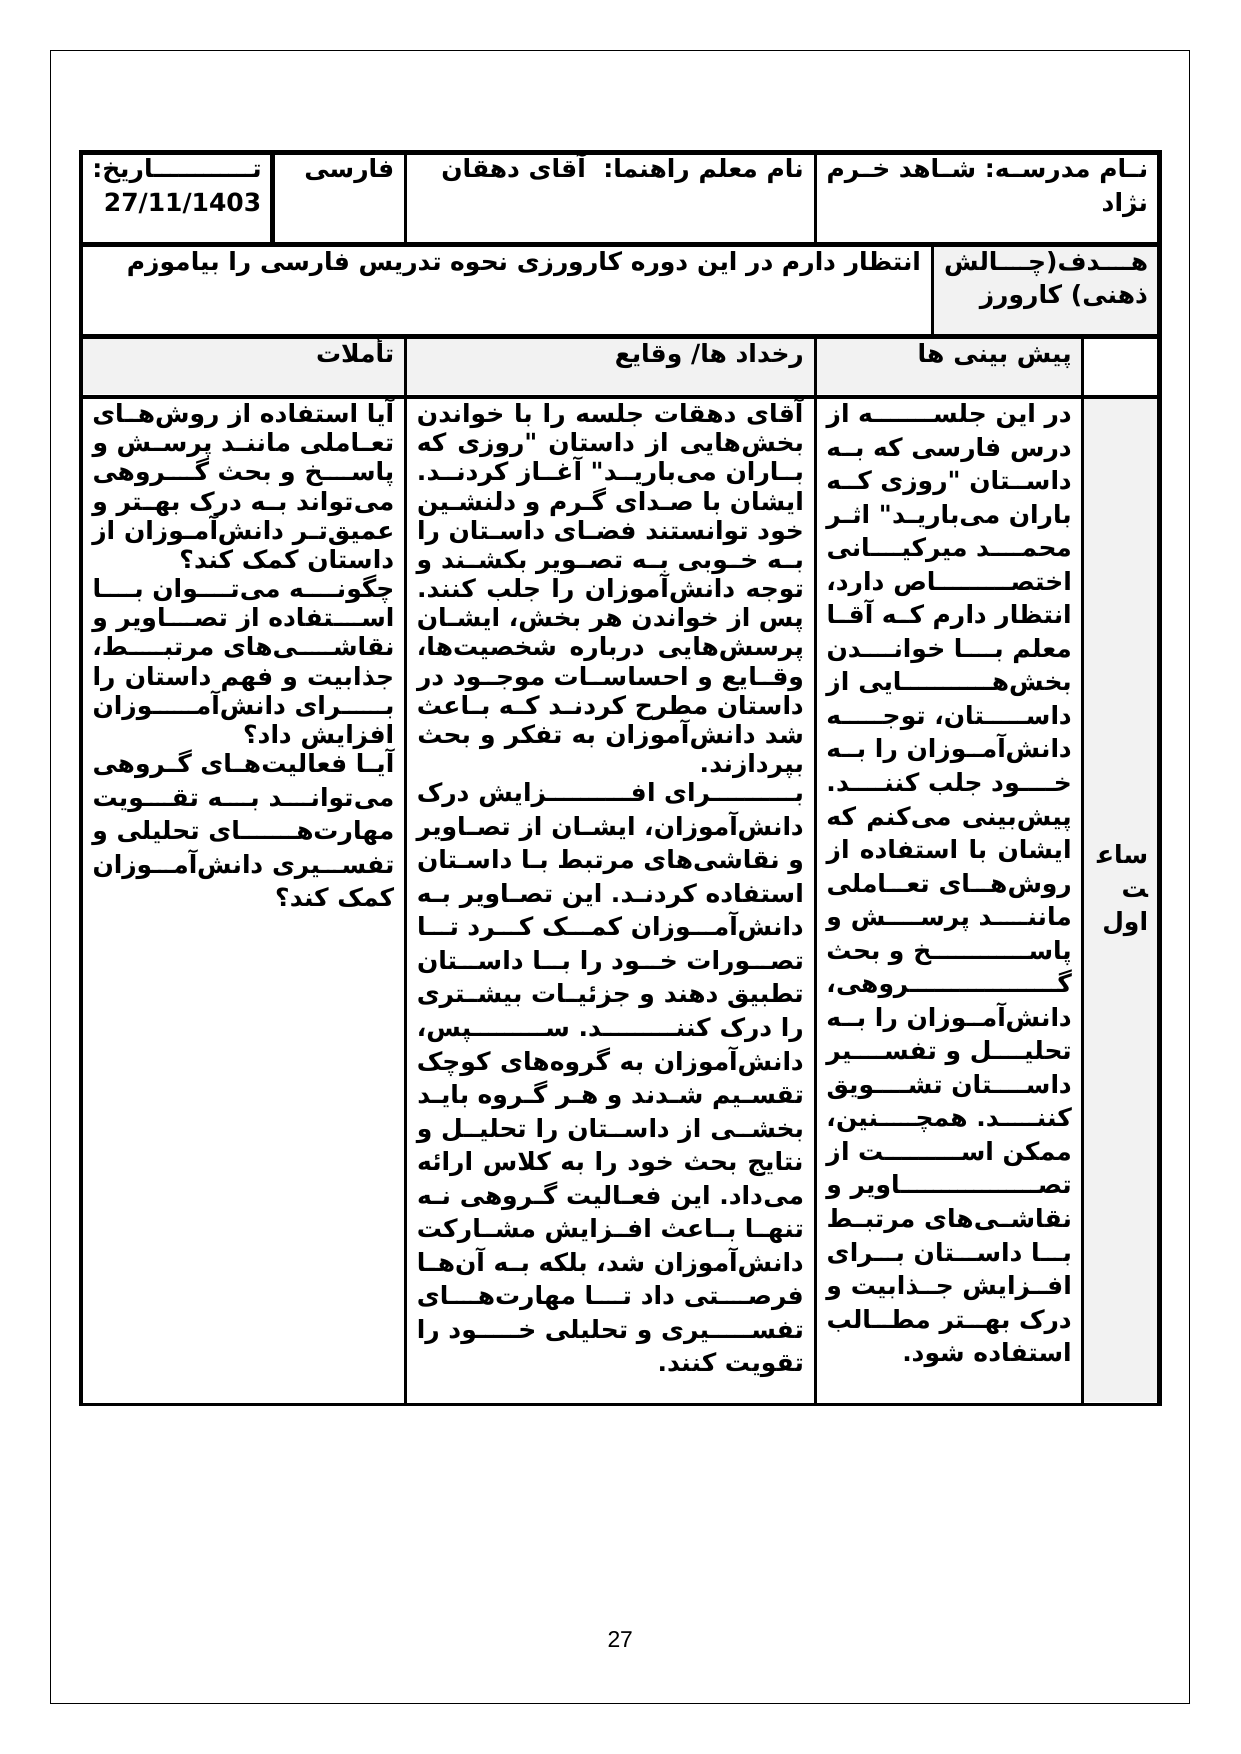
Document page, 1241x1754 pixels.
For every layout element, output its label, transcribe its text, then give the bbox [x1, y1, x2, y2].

table_cell انتظار دارم در این دوره کارورزی نحوه تدریس فارسی را بیاموزم [83, 247, 931, 334]
table_cell [1084, 339, 1157, 394]
table_cell آیا استفاده از روش‌های تعاملی مانند پرسش و پاسخ و بحث گروهی می‌تواند به درک بهتر و عمیق‌تر دانش‌آموزان از داستان کمک کند؟ چگونه می‌توان با استفاده از تصاویر و نقاشی‌های مرتبط، جذابیت و فهم داستان را برای دانش‌آموزان افزایش داد؟ آیا فعالیت‌های گروهی می‌تواند به تقویت مهارت‌های تحلیلی و تفسیری دانش‌آموزان کمک کند؟ [83, 399, 404, 1402]
table_header تاریخ: 27/11/1403 [83, 155, 270, 242]
table_cell پیش بینی ها [817, 339, 1081, 394]
table_cell رخداد ها/ وقایع [407, 339, 814, 394]
table_cell تأملات [83, 339, 404, 394]
table_header فارسی [275, 155, 404, 242]
table_cell آقای دهقات جلسه را با خواندن بخش‌هایی از داستان "روزی که باران می‌بارید" آغاز کردند. ایشان با صدای گرم و دلنشین خود توانستند فضای داستان را به خوبی به تصویر بکشند و توجه دانش‌آموزان را جلب کنند. پس از خواندن هر بخش، ایشان پرسش‌هایی درباره شخصیت‌ها، وقایع و احساسات موجود در داستان مطرح کردند که باعث شد دانش‌آموزان به تفکر و بحث بپردازند. برای افزایش درک دانش‌آموزان، ایشان از تصاویر و نقاشی‌های مرتبط با داستان استفاده کردند. این تصاویر به دانش‌آموزان کمک کرد تا تصورات خود را با داستان تطبیق دهند و جزئیات بیشتری را درک کنند. سپس، دانش‌آموزان به گروه‌های کوچک تقسیم شدند و هر گروه باید بخشی از داستان را تحلیل و نتایج بحث خود را به کلاس ارائه می‌داد. این فعالیت گروهی نه تنها باعث افزایش مشارکت دانش‌آموزان شد، بلکه به آن‌ها فرصتی داد تا مهارت‌های تفسیری و تحلیلی خود را تقویت کنند. [407, 399, 814, 1402]
table_cell هدف(چالش ذهنی) کارورز [934, 247, 1157, 334]
table_cell در این جلسه از درس فارسی که به داستان "روزی که باران می‌بارید" اثر محمد میرکیانی اختصاص دارد، انتظار دارم که آقا معلم با خواندن بخش‌هایی از داستان، توجه دانش‌آموزان را به خود جلب کنند. پیش‌بینی می‌کنم که ایشان با استفاده از روش‌های تعاملی مانند پرسش و پاسخ و بحث گروهی، دانش‌آموزان را به تحلیل و تفسیر داستان تشویق کنند. همچنین، ممکن است از تصاویر و نقاشی‌های مرتبط با داستان برای افزایش جذابیت و درک بهتر مطالب استفاده شود. [817, 399, 1081, 1402]
table_cell ساعت اول [1084, 399, 1157, 1402]
table_header نام معلم راهنما: آقای دهقان [407, 155, 814, 242]
table_header نام مدرسه: شاهد خرم نژاد [817, 155, 1157, 242]
